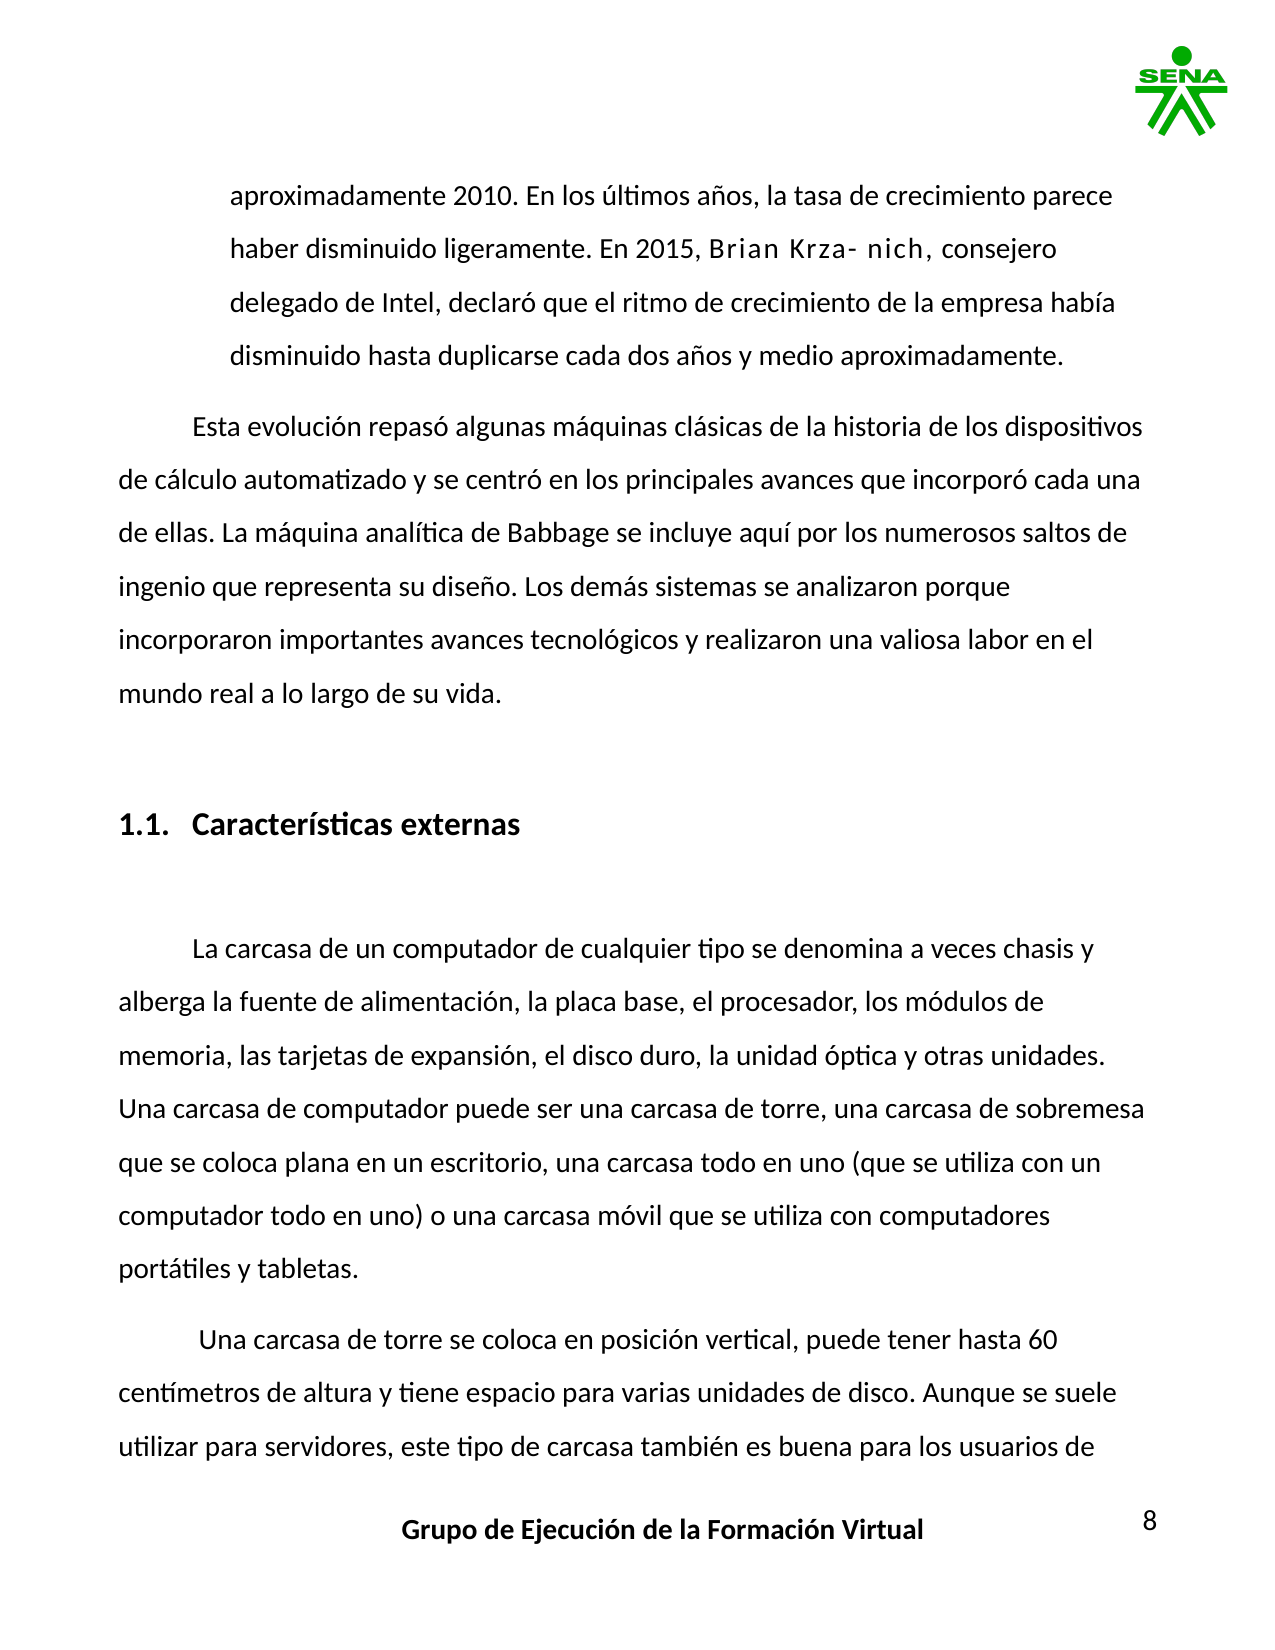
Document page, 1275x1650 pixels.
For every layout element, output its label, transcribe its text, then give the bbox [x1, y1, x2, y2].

text La carcasa de un computador de cualquier tipo se denomina a veces chasis y alberga la fuente de alimentación, la placa base, el procesador, los módulos de memoria, las tarjetas de expansión, el disco duro, la unidad óptica y otras unidades. Una carcasa de computador puede ser una carcasa de torre, una carcasa de sobremesa que se coloca plana en un escritorio, una carcasa todo en uno (que se utiliza con un computador todo en uno) o una carcasa móvil que se utiliza con computadores portátiles y tabletas. [118, 930, 1157, 1286]
subtitle Características externas [118, 802, 1157, 843]
text Esta evolución repasó algunas máquinas clásicas de la historia de los dispositivos de cálculo automatizado y se centró en los principales avances que incorporó cada una de ellas. La máquina analítica de Babbage se incluye aquí por los numerosos saltos de ingenio que representa su diseño. Los demás sistemas se analizaron porque incorporaron importantes avances tecnológicos y realizaron una valiosa labor en el mundo real a lo largo de su vida. [118, 408, 1157, 764]
picture [1135, 46, 1228, 136]
